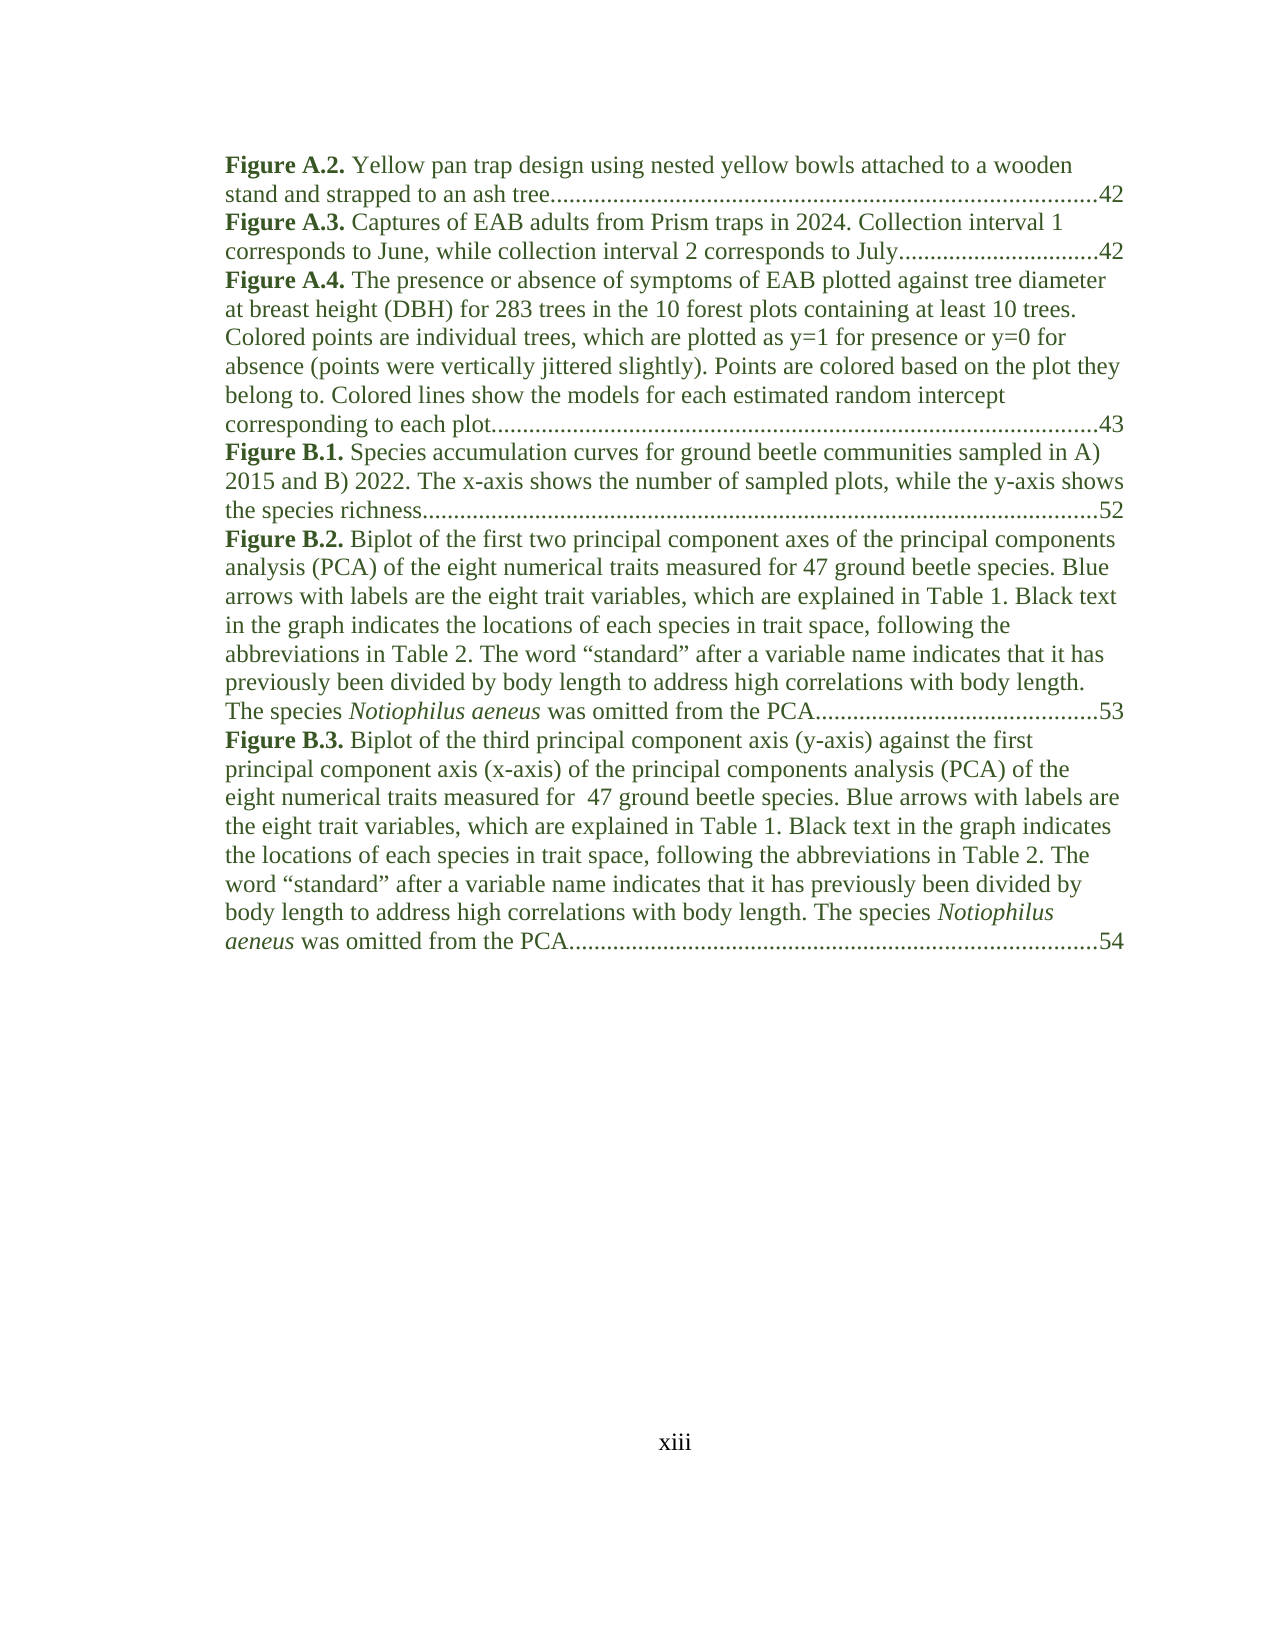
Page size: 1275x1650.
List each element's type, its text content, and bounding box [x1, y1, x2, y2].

text Figure A.3. Captures of EAB adults from Prism traps in 2024. Collection interval 1 corresponds to June, while collection interval 2 corresponds to July. 42 [225, 207, 1125, 265]
text Figure A.2. Yellow pan trap design using nested yellow bowls attached to a wooden stand and strapped to an ash tree. 42 [225, 150, 1125, 207]
text Figure B.3. Biplot of the third principal component axis (y-axis) against the first principal component axis (x-axis) of the principal components analysis (PCA) of the eight numerical traits measured for 47 ground beetle species. Blue arrows with labels are the eight trait variables, which are explained in Table 1. Black text in the graph indicates the locations of each species in trait space, following the abbreviations in Table 2. The word “standard” after a variable name indicates that it has previously been divided by body length to address high correlations with body length. The species Notiophilus aeneus was omitted from the PCA. 54 [225, 725, 1125, 955]
text Figure B.2. Biplot of the first two principal component axes of the principal components analysis (PCA) of the eight numerical traits measured for 47 ground beetle species. Blue arrows with labels are the eight trait variables, which are explained in Table 1. Black text in the graph indicates the locations of each species in trait space, following the abbreviations in Table 2. The word “standard” after a variable name indicates that it has previously been divided by body length to address high correlations with body length. The species Notiophilus aeneus was omitted from the PCA. 53 [225, 524, 1125, 725]
text Figure B.1. Species accumulation curves for ground beetle communities sampled in A) 2015 and B) 2022. The x-axis shows the number of sampled plots, while the y-axis shows the species richness. 52 [225, 437, 1125, 524]
text Figure A.4. The presence or absence of symptoms of EAB plotted against tree diameter at breast height (DBH) for 283 trees in the 10 forest plots containing at least 10 trees. Colored points are individual trees, which are plotted as y=1 for presence or y=0 for absence (points were vertically jittered slightly). Points are colored based on the plot they belong to. Colored lines show the models for each estimated random intercept corresponding to each plot. 43 [225, 265, 1125, 437]
